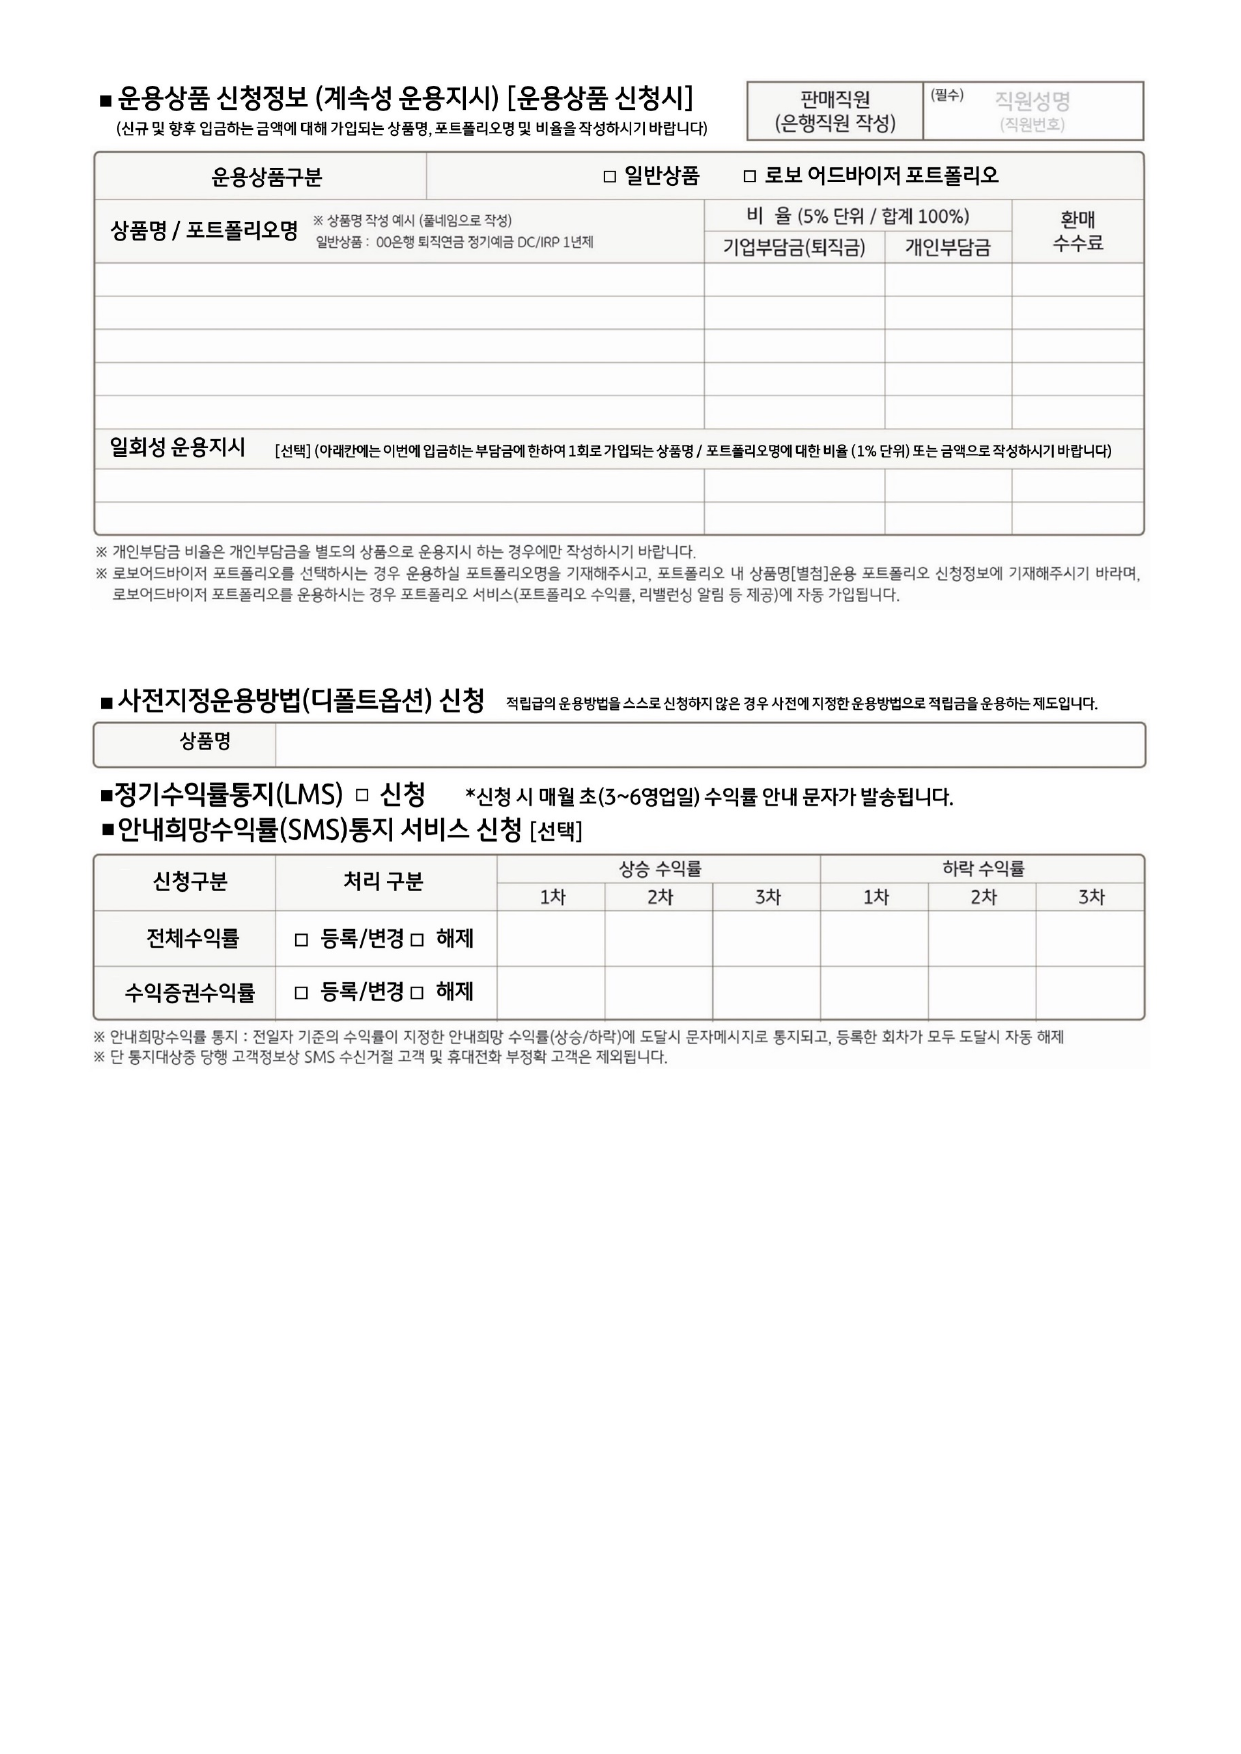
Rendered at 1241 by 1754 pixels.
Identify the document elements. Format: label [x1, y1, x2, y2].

picture [75, 680, 1166, 1089]
picture [75, 75, 1166, 614]
